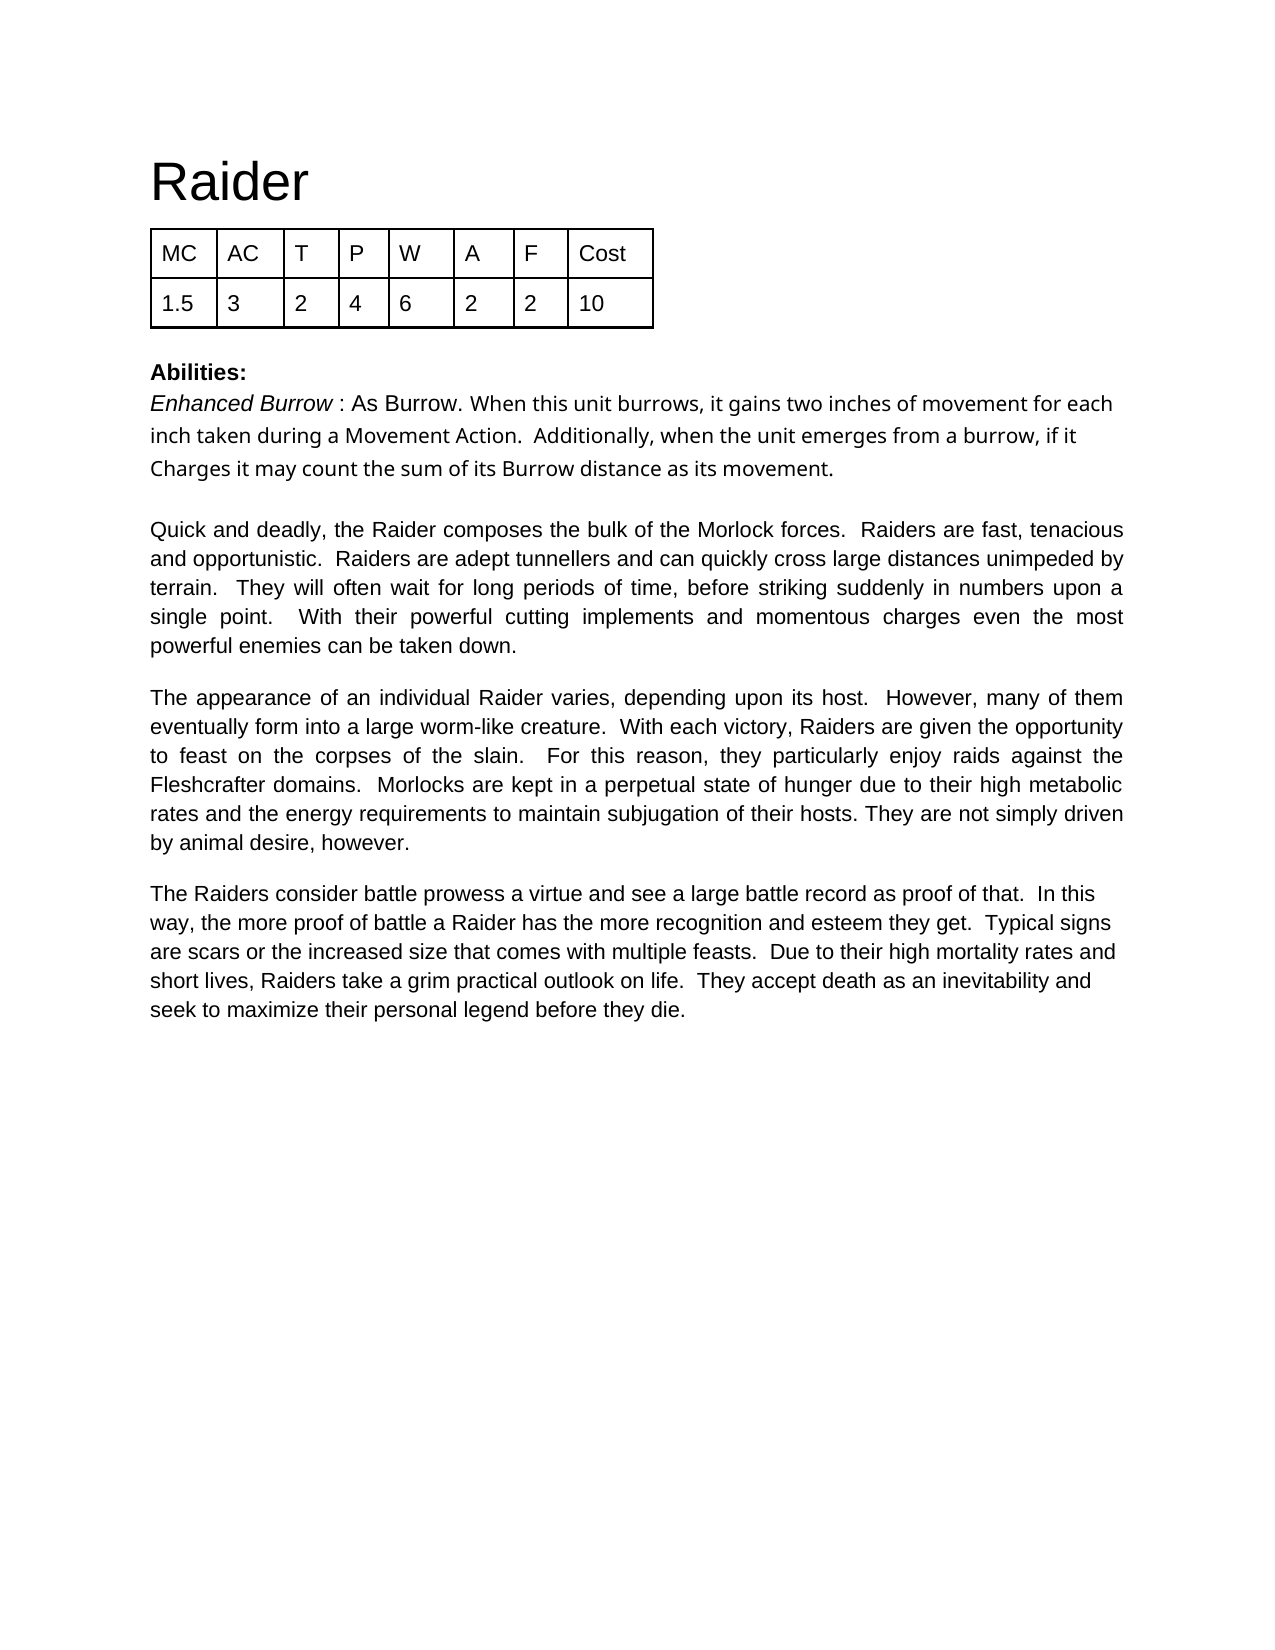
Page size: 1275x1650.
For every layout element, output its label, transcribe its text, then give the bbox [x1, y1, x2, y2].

text The Raiders consider battle prowess a virtue and see a large battle record as proof of that. In this way, the more proof of battle a Raider has the more recognition and esteem they get. Typical signs are scars or the increased size that comes with multiple feasts. Due to their high mortality rates and short lives, Raiders take a grim practical outlook on life. They accept death as an inevitability and seek to maximize their personal legend before they die. [150, 881, 1125, 1022]
table_header MC [152, 230, 216, 277]
text Enhanced Burrow : As Burrow. When this unit burrows, it gains two inches of movement for each inch taken during a Movement Action. Additionally, when the unit emerges from a burrow, if it Charges it may count the sum of its Burrow distance as its movement. [150, 389, 1125, 482]
table_header A [455, 230, 513, 277]
table_cell 2 [515, 279, 567, 326]
table_cell 1.5 [152, 279, 216, 326]
table_cell 10 [569, 279, 652, 326]
table_cell 4 [340, 279, 388, 326]
table_header P [340, 230, 388, 277]
table_cell 2 [285, 279, 338, 326]
text Abilities: [150, 359, 1125, 385]
table_header W [390, 230, 453, 277]
text Quick and deadly, the Raider composes the bulk of the Morlock forces. Raiders are fast, tenacious and opportunistic. Raiders are adept tunnellers and can quickly cross large distances unimpeded by terrain. They will often wait for long periods of time, before striking suddenly in numbers upon a single point. With their powerful cutting implements and momentous charges even the most powerful enemies can be taken down. [150, 517, 1125, 658]
table_cell 6 [390, 279, 453, 326]
table_header AC [218, 230, 283, 277]
table_header F [515, 230, 567, 277]
table_cell 2 [455, 279, 513, 326]
table_header T [285, 230, 338, 277]
table_header Cost [569, 230, 652, 277]
title Raider [150, 150, 1125, 212]
table_cell 3 [218, 279, 283, 326]
text The appearance of an individual Raider varies, depending upon its host. However, many of them eventually form into a large worm-like creature. With each victory, Raiders are given the opportunity to feast on the corpses of the slain. For this reason, they particularly enjoy raids against the Fleshcrafter domains. Morlocks are kept in a perpetual state of hunger due to their high metabolic rates and the energy requirements to maintain subjugation of their hosts. They are not simply driven by animal desire, however. [150, 684, 1125, 854]
